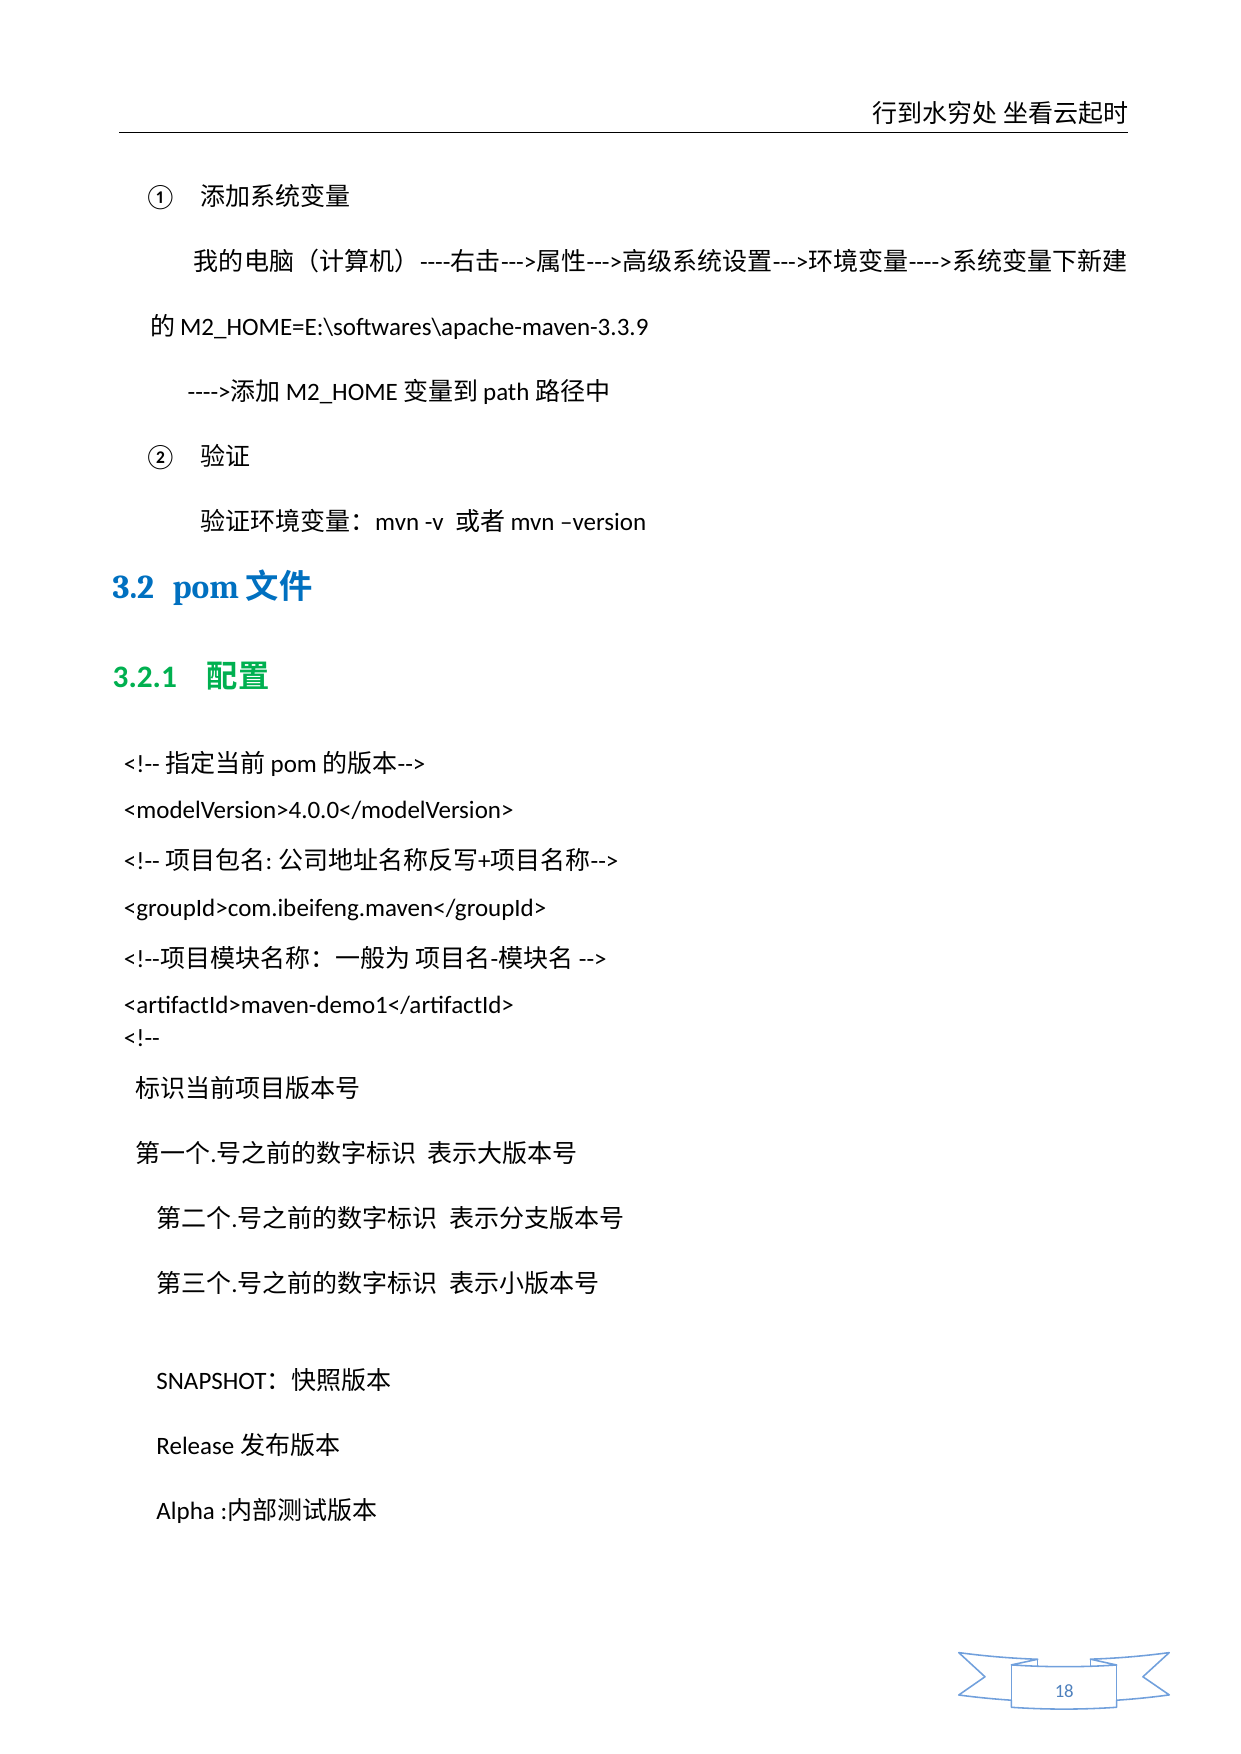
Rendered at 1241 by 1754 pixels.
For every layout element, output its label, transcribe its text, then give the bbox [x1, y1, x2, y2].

text <!--项目模块名称：一般为 项目名-模块名 --> [112, 924, 1128, 989]
text 我的电脑（计算机）----右击--->属性--->高级系统设置--->环境变量---->系统变量下新建的M2_HOME=E:\softwares\apache-maven-3.3.9 [150, 227, 1128, 357]
text Release 发布版本 [112, 1411, 1128, 1476]
text 第三个.号之前的数字标识 表示小版本号 [112, 1249, 1128, 1314]
text 第二个.号之前的数字标识 表示分支版本号 [112, 1184, 1128, 1249]
text 第一个.号之前的数字标识 表示大版本号 [112, 1119, 1128, 1184]
text ---->添加M2_HOME变量到path 路径中 [144, 357, 1128, 422]
subtitle pom文件 [112, 552, 1128, 617]
text <!-- [112, 1021, 1128, 1054]
text 验证环境变量：mvn -v 或者 mvn –version [162, 487, 1128, 552]
text 标识当前项目版本号 [112, 1054, 1128, 1119]
subtitle 配置 [112, 641, 1128, 706]
text <groupId>com.ibeifeng.maven</groupId> [112, 891, 1128, 924]
text <!-- 项目包名: 公司地址名称反写+项目名称--> [112, 826, 1128, 891]
list 添加系统变量 [144, 162, 1128, 227]
text Alpha :内部测试版本 [112, 1476, 1128, 1541]
text <modelVersion>4.0.0</modelVersion> [112, 794, 1128, 826]
text <!-- 指定当前pom 的版本--> [112, 729, 1128, 794]
list 验证 [144, 422, 1128, 487]
text <artifactId>maven-demo1</artifactId> [112, 989, 1128, 1021]
text SNAPSHOT：快照版本 [112, 1346, 1128, 1411]
